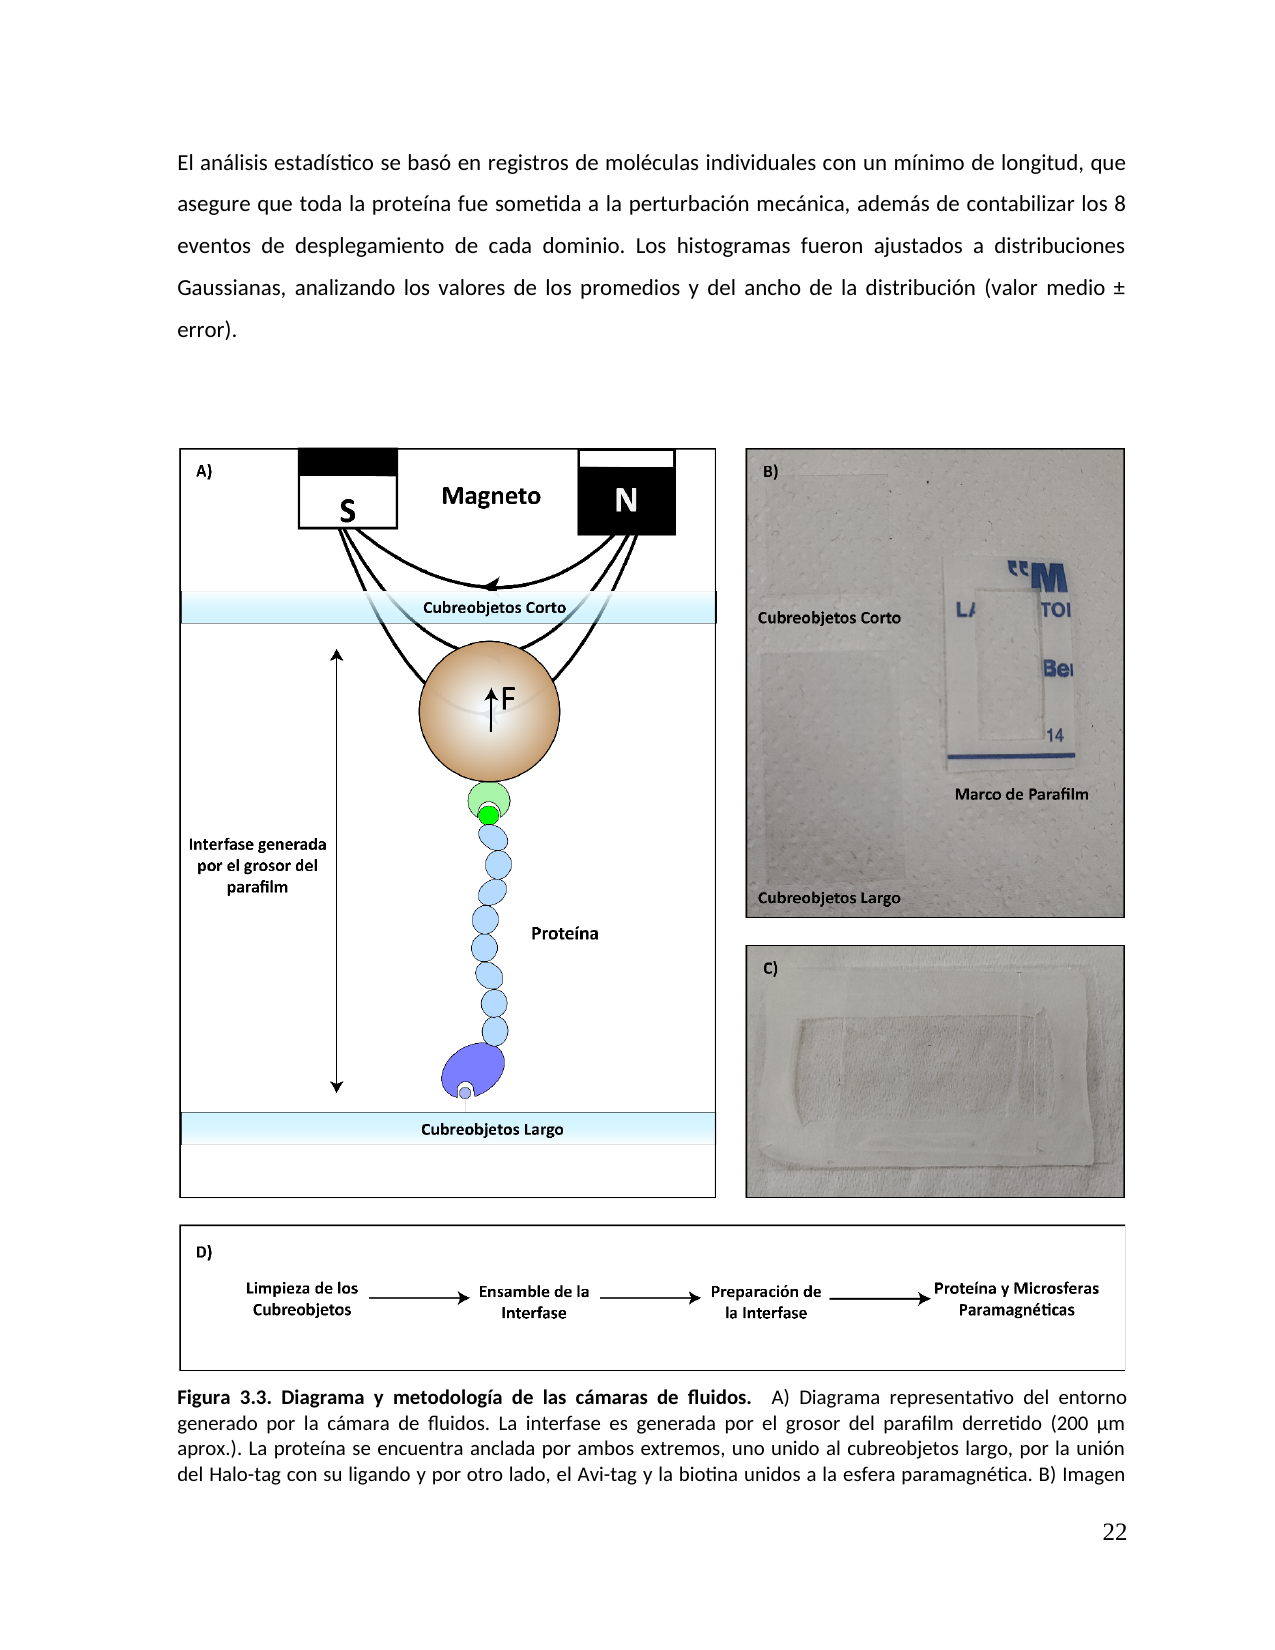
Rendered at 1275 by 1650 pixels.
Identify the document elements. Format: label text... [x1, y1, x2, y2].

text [177, 1384, 1127, 1486]
text El análisis estadístico se basó en registros de moléculas individuales con un mínimo de longitud, que asegure que toda la proteína fue sometida a la perturbación mecánica, además de contabilizar los 8 eventos de desplegamiento de cada dominio. Los histogramas fueron ajustados a distribuciones Gaussianas, analizando los valores de los promedios y del ancho de la distribución (valor medio ± error). [177, 148, 1127, 343]
picture [177, 441, 1126, 1371]
